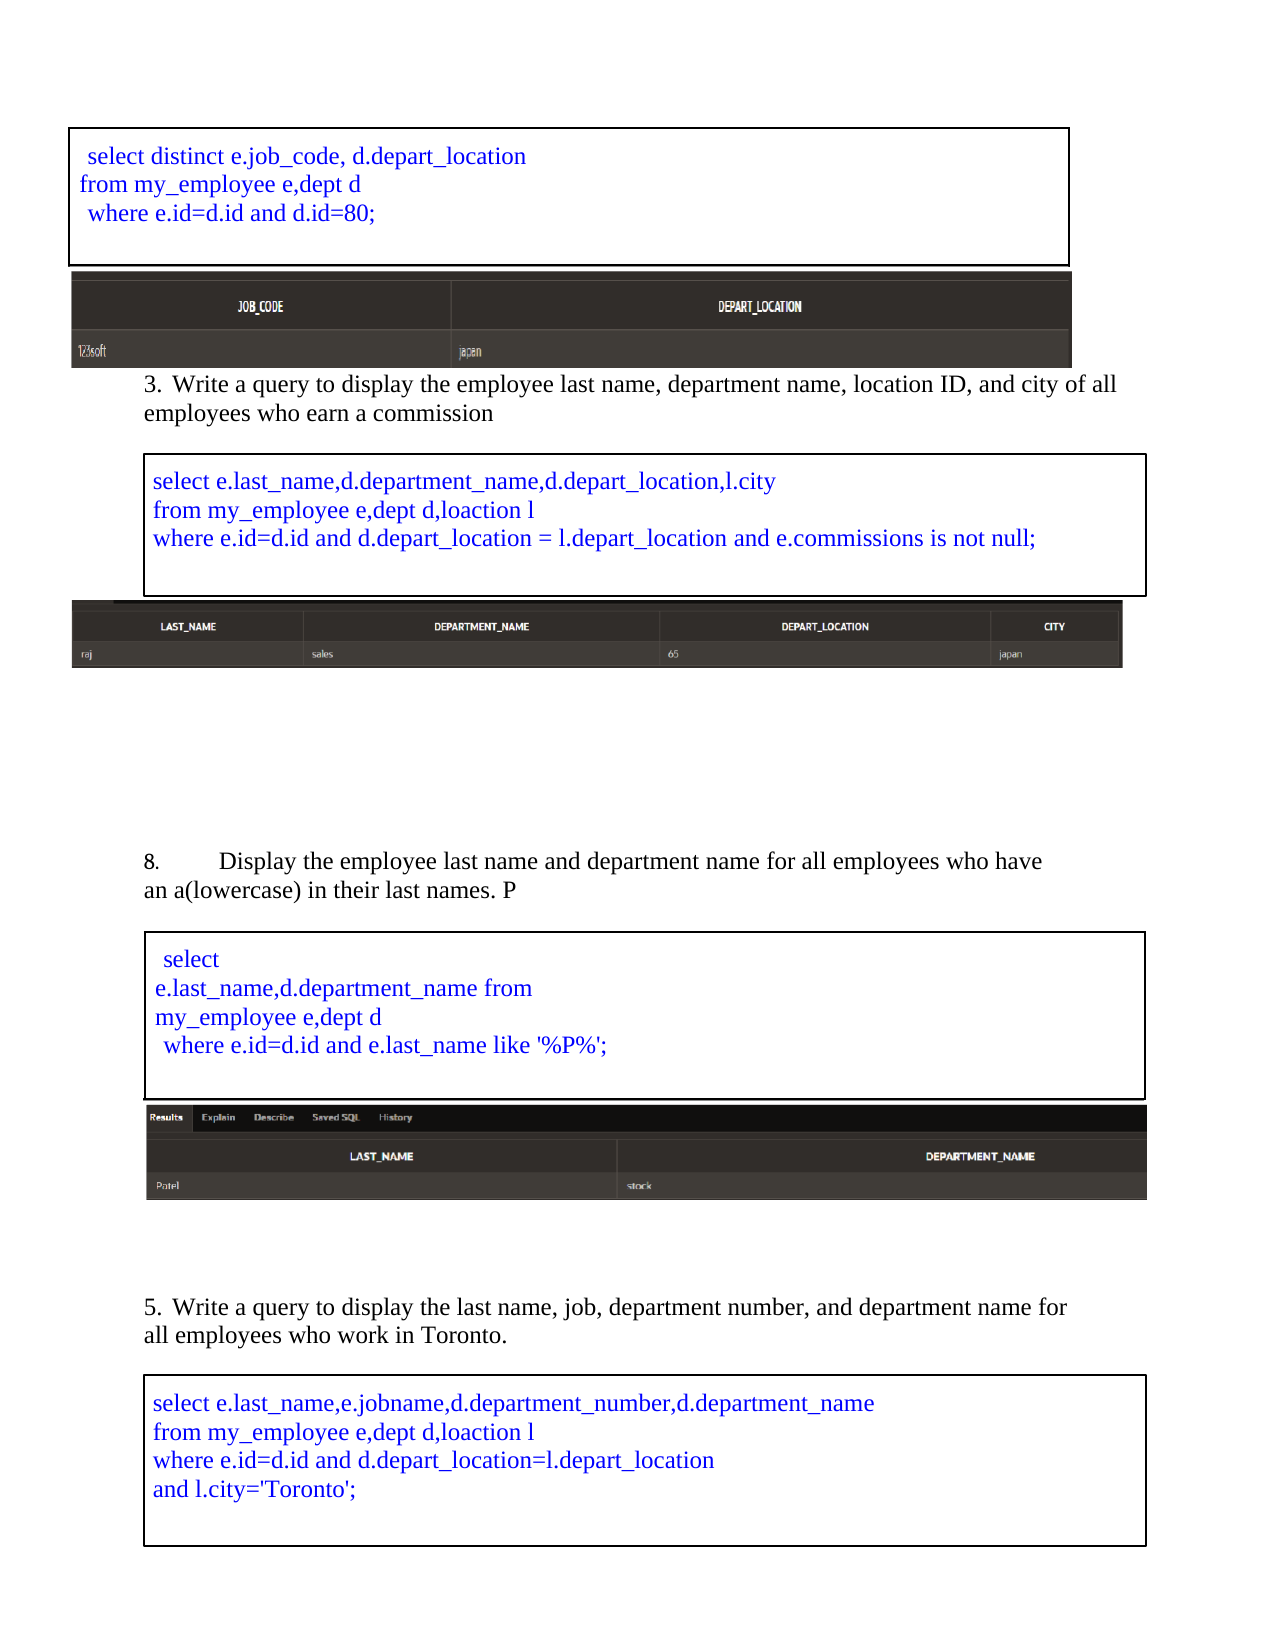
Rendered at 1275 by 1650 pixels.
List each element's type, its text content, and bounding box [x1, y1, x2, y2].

picture [71, 600, 1123, 668]
list Write a query to display the employee last name, department name, location ID, and city of all employees who earn a commission [144, 369, 1117, 427]
picture [143, 1098, 1147, 1200]
list Display the employee last name and department name for all employees who have an a(lowercase) in their last names. P [144, 846, 1071, 904]
picture [68, 264, 1072, 368]
list Write a query to display the last name, job, department number, and department name for all employees who work in Toronto. [144, 1292, 1098, 1349]
